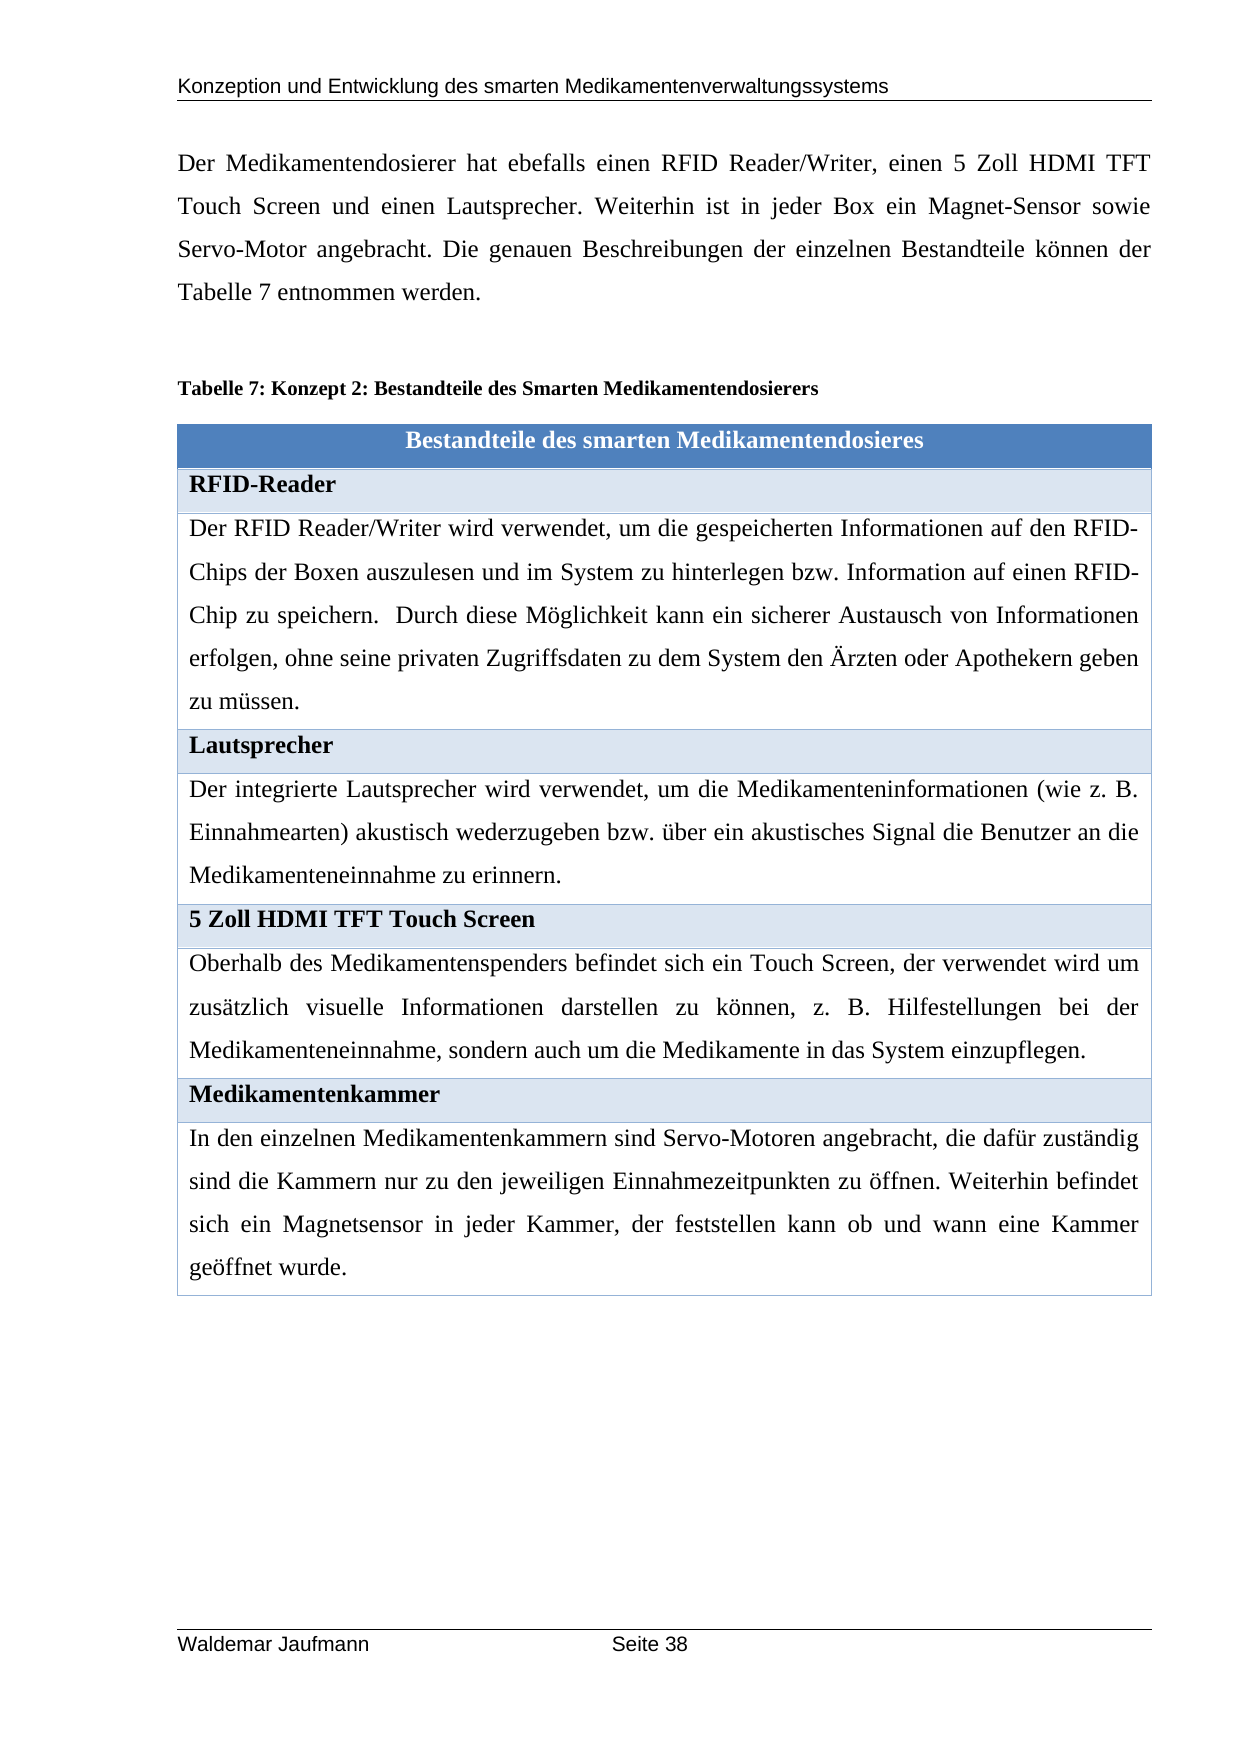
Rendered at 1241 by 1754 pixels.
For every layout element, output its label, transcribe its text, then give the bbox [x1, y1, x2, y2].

table_cell Der integrierte Lautsprecher wird verwendet, um die Medikamenteninformationen (wie z. B. Einnahmearten) akustisch wederzugeben bzw. über ein akustisches Signal die Benutzer an die Medikamenteneinnahme zu erinnern. [178, 774, 1151, 903]
table_cell Lautsprecher [178, 730, 1151, 773]
table_cell Medikamentenkammer [178, 1079, 1151, 1122]
table_cell RFID-Reader [178, 470, 1151, 512]
table_cell 5 Zoll HDMI TFT Touch Screen [178, 905, 1151, 947]
text Der Medikamentendosierer hat ebefalls einen RFID Reader/Writer, einen 5 Zoll HDMI TFT Touch Screen und einen Lautsprecher. Weiterhin ist in jeder Box ein Magnet-Sensor sowie Servo-Motor angebracht. Die genauen Beschreibungen der einzelnen Bestandteile können der Tabelle 7 entnommen werden. [177, 148, 1152, 306]
table_cell Oberhalb des Medikamentenspenders befindet sich ein Touch Screen, der verwendet wird um zusätzlich visuelle Informationen darstellen zu können, z. B. Hilfestellungen bei der Medikamenteneinnahme, sondern auch um die Medikamente in das System einzupflegen. [178, 949, 1151, 1078]
table_header Bestandteile des smarten Medikamentendosieres [178, 425, 1151, 468]
text Tabelle 7: Konzept 2: Bestandteile des Smarten Medikamentendosierers [177, 376, 1152, 400]
table_cell Der RFID Reader/Writer wird verwendet, um die gespeicherten Informationen auf den RFID-Chips der Boxen auszulesen und im System zu hinterlegen bzw. Information auf einen RFID-Chip zu speichern. Durch diese Möglichkeit kann ein sicherer Austausch von Informationen erfolgen, ohne seine privaten Zugriffsdaten zu dem System den Ärzten oder Apothekern geben zu müssen. [178, 514, 1151, 729]
table_cell In den einzelnen Medikamentenkammern sind Servo-Motoren angebracht, die dafür zuständig sind die Kammern nur zu den jeweiligen Einnahmezeitpunkten zu öffnen. Weiterhin befindet sich ein Magnetsensor in jeder Kammer, der feststellen kann ob und wann eine Kammer geöffnet wurde. [178, 1123, 1151, 1295]
